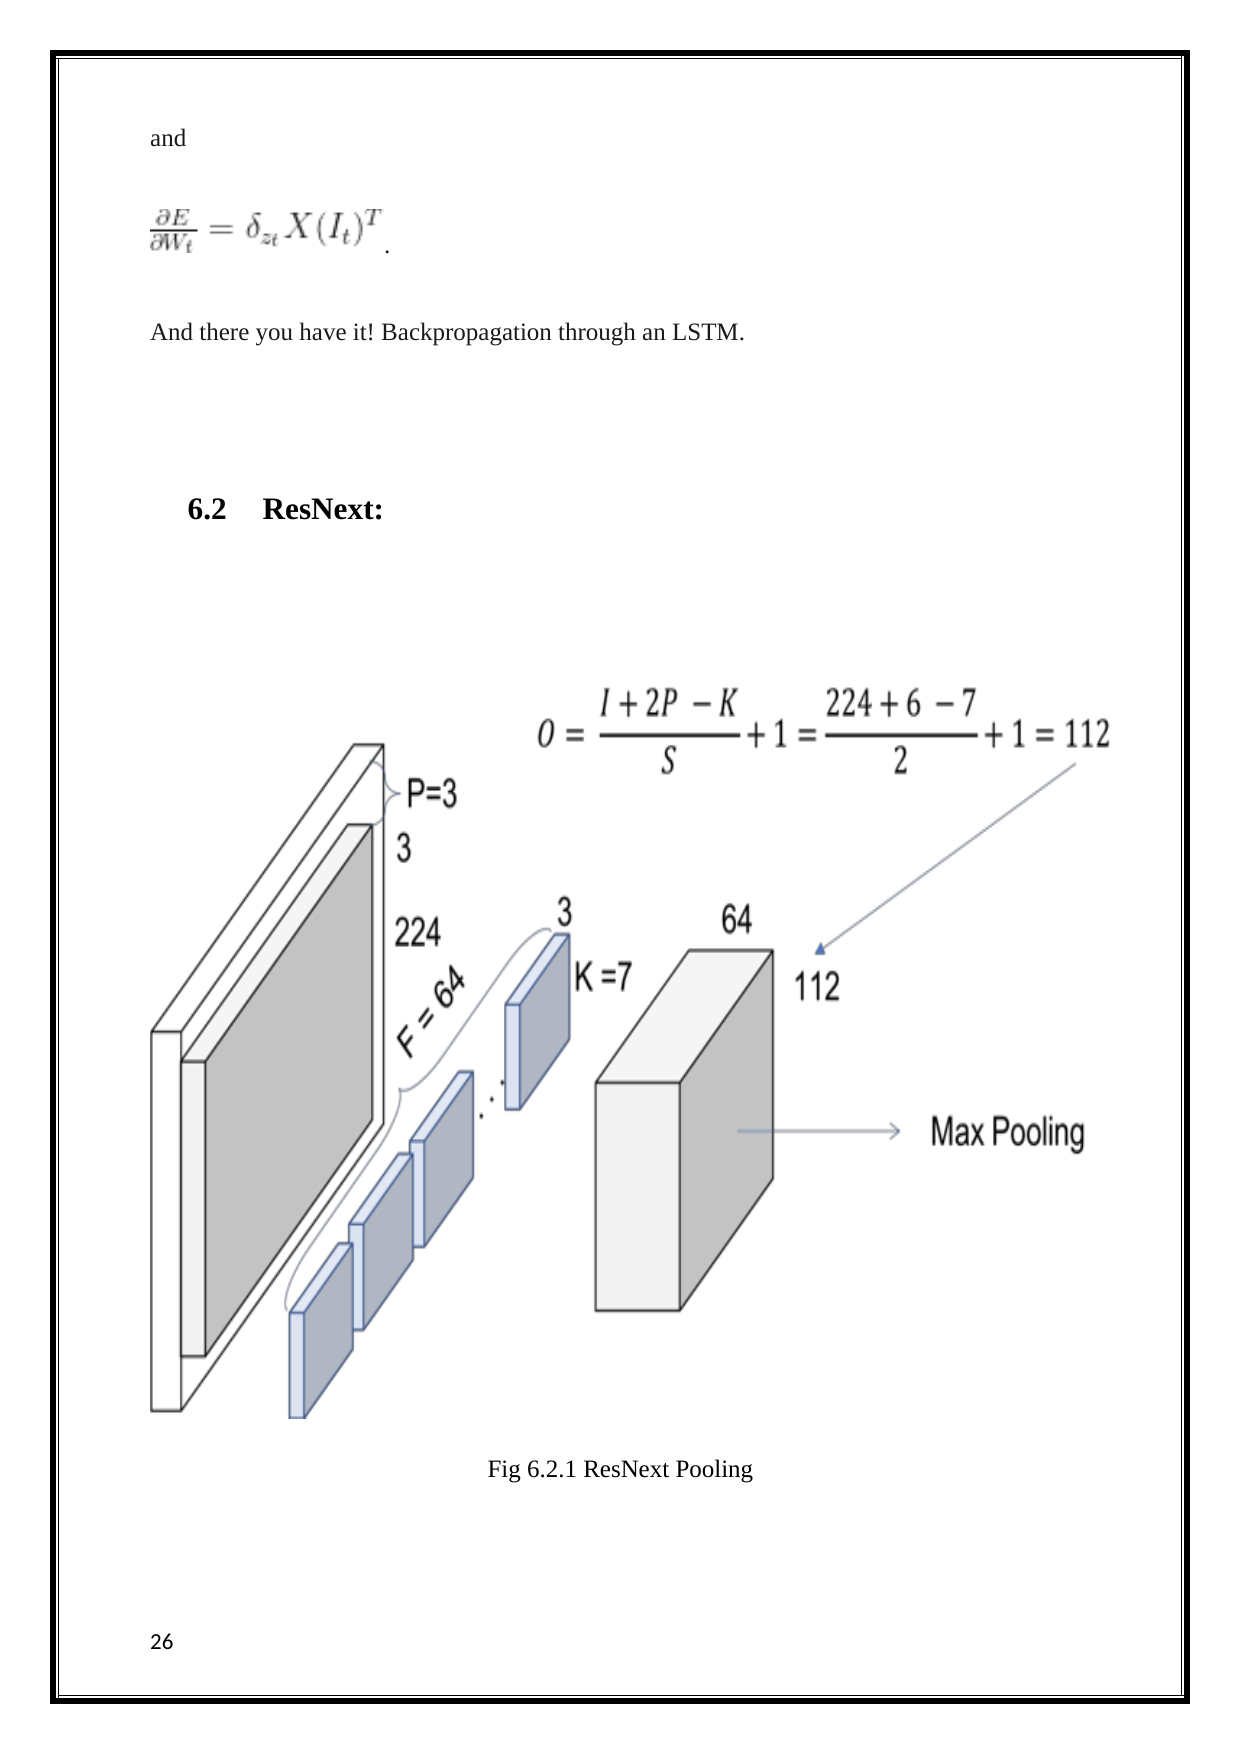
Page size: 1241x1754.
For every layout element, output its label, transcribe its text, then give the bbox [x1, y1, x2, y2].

text And there you have it! Backpropagation through an LSTM. [150, 317, 1090, 345]
text . [150, 209, 1090, 258]
picture [150, 209, 384, 253]
list ResNext: [187, 490, 1090, 526]
text Fig 6.2.1 ResNext Pooling [150, 1454, 1090, 1482]
text and [150, 123, 1090, 151]
picture [150, 672, 1134, 1419]
